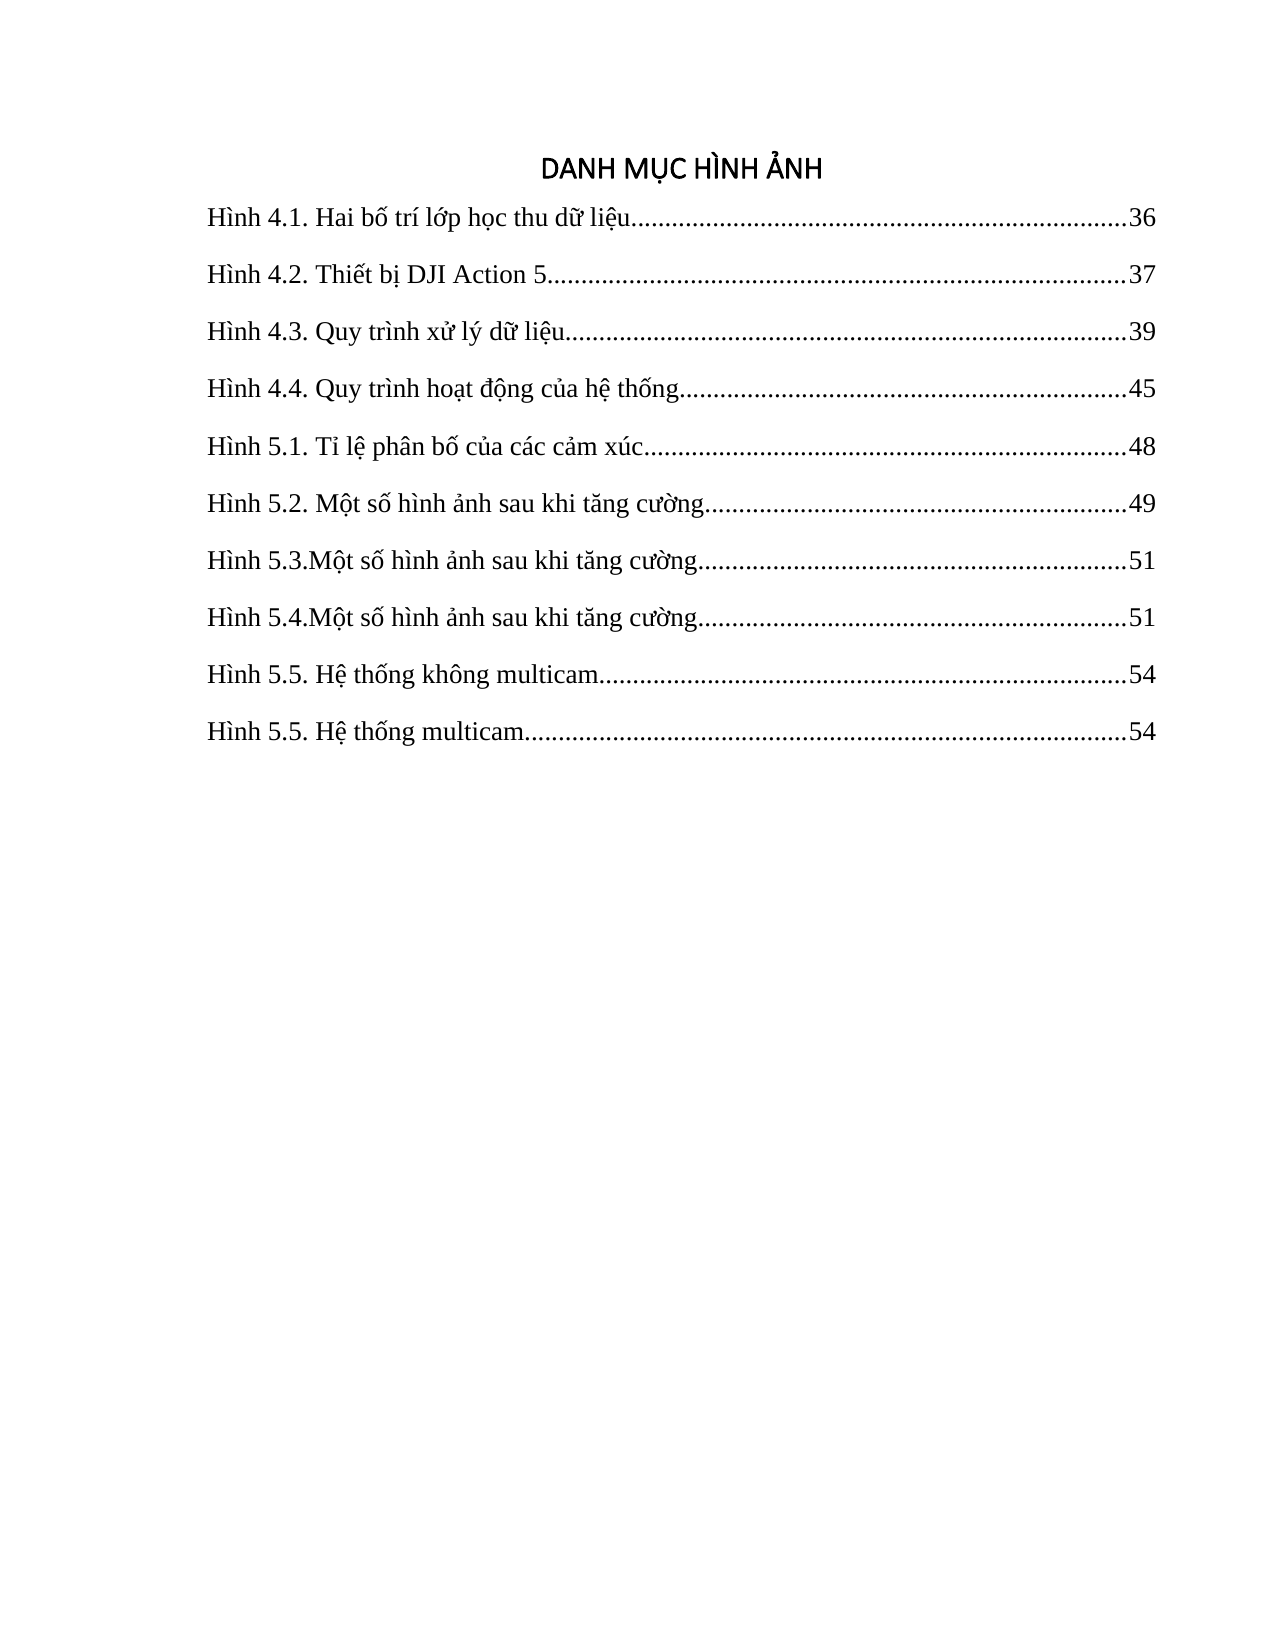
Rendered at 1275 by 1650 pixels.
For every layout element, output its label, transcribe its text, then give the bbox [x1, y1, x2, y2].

text Hình 5.5. Hệ thống không multicam. 54 [207, 658, 1157, 689]
text Hình 5.4.Một số hình ảnh sau khi tăng cường. 51 [207, 601, 1157, 632]
text Hình 4.3. Quy trình xử lý dữ liệu. 39 [207, 316, 1157, 347]
text Hình 4.4. Quy trình hoạt động của hệ thống. 45 [207, 373, 1157, 404]
text Hình 4.1. Hai bố trí lớp học thu dữ liệu. 36 [207, 201, 1157, 232]
text Hình 4.2. Thiết bị DJI Action 5. 37 [207, 258, 1157, 289]
text Hình 5.1. Tỉ lệ phân bố của các cảm xúc. 48 [207, 430, 1157, 461]
text Hình 5.3.Một số hình ảnh sau khi tăng cường. 51 [207, 544, 1157, 575]
subtitle DANH MỤC HÌNH ẢNH [207, 148, 1157, 186]
text Hình 5.5. Hệ thống multicam. 54 [207, 715, 1157, 746]
text Hình 5.2. Một số hình ảnh sau khi tăng cường. 49 [207, 487, 1157, 518]
